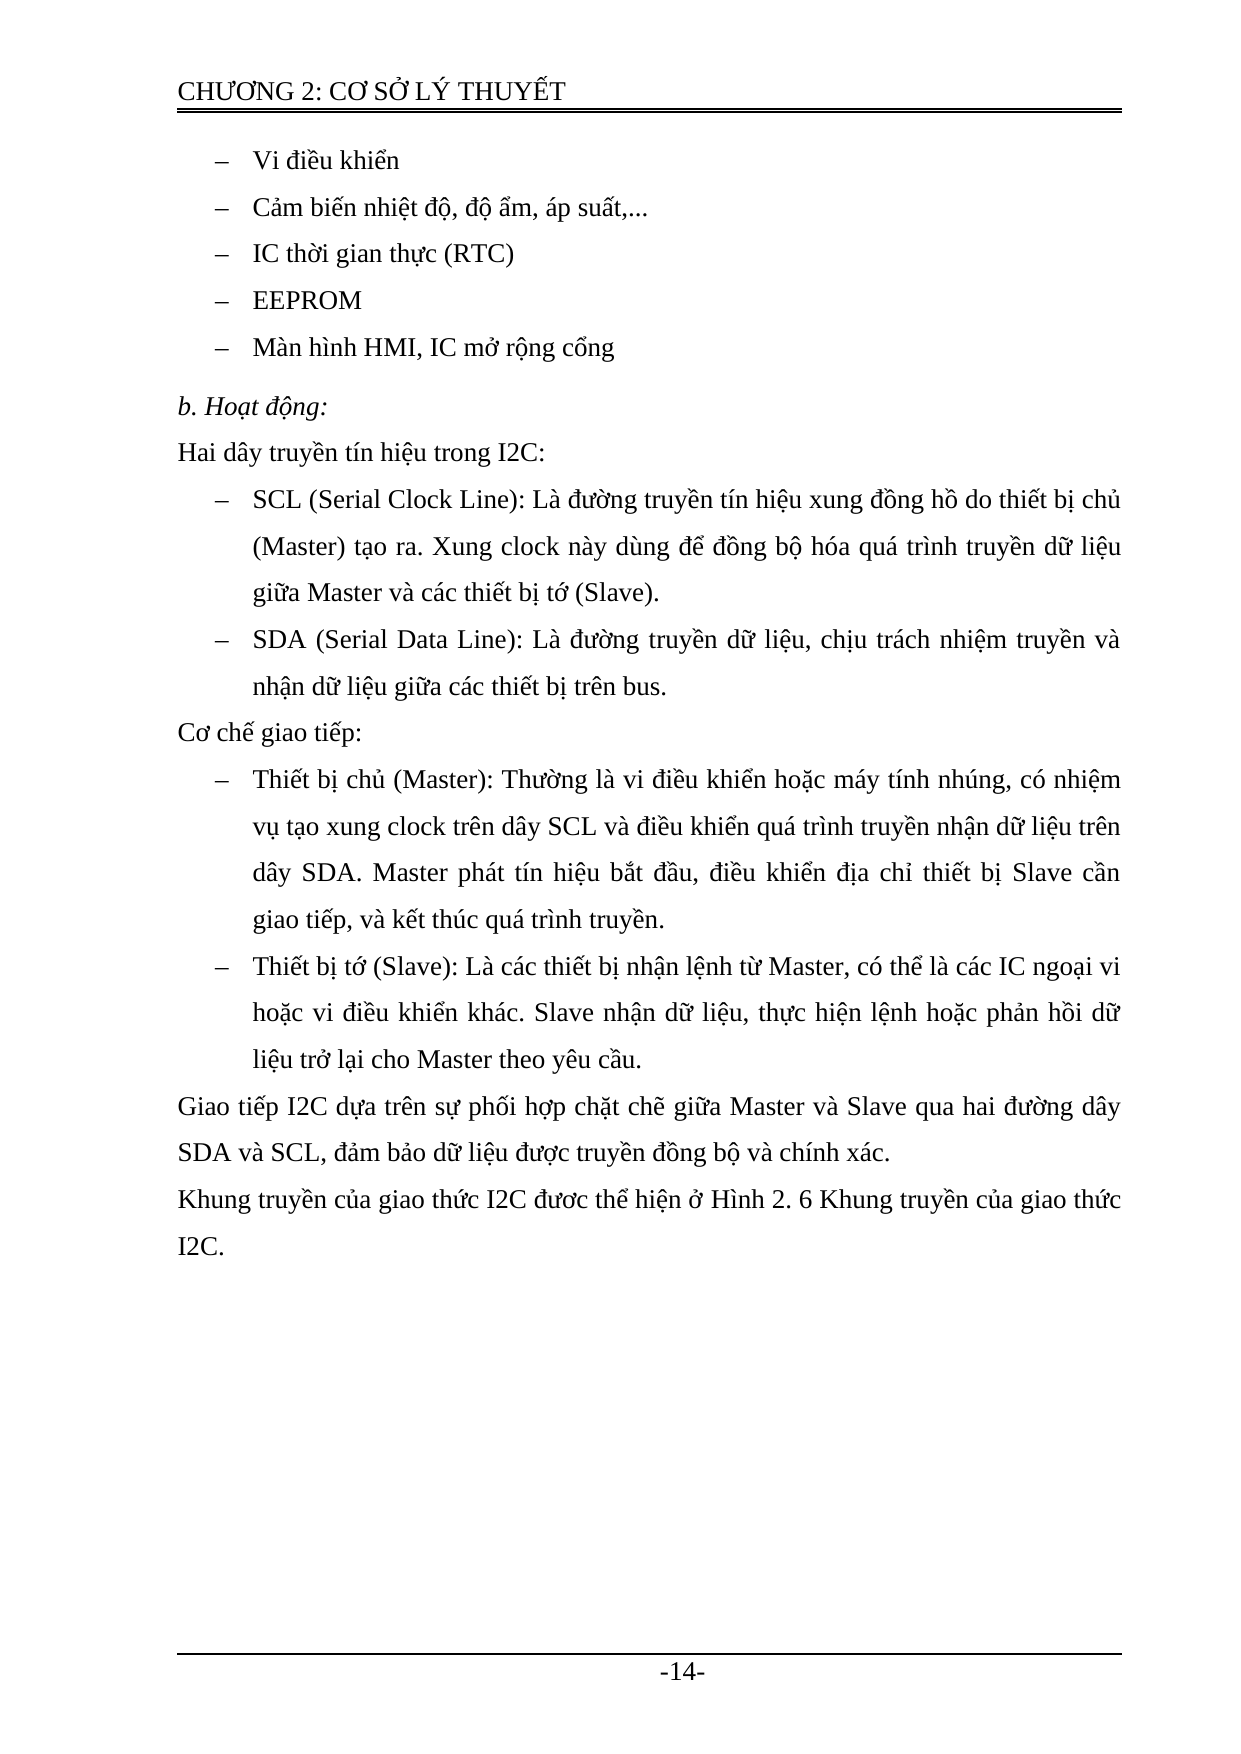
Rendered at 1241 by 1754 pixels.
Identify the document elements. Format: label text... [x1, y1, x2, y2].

list Cảm biến nhiệt độ, độ ẩm, áp suất,... [215, 191, 1122, 222]
subtitle Hoạt động: [177, 390, 1122, 421]
text Giao tiếp I2C dựa trên sự phối hợp chặt chẽ giữa Master và Slave qua hai đường dây SDA và SCL, đảm bảo dữ liệu được truyền đồng bộ và chính xác. [177, 1090, 1122, 1168]
list Vi điều khiển [215, 144, 1122, 175]
list Màn hình HMI, IC mở rộng cổng [215, 331, 1122, 362]
list IC thời gian thực (RTC) [215, 237, 1122, 268]
list SCL (Serial Clock Line): Là đường truyền tín hiệu xung đồng hồ do thiết bị chủ (Master) tạo ra. Xung clock này dùng để đồng bộ hóa quá trình truyền dữ liệu giữa Master và các thiết bị tớ (Slave). [215, 483, 1122, 608]
text Hai dây truyền tín hiệu trong I2C: [177, 437, 1122, 468]
list Thiết bị tớ (Slave): Là các thiết bị nhận lệnh từ Master, có thể là các IC ngoại vi hoặc vi điều khiển khác. Slave nhận dữ liệu, thực hiện lệnh hoặc phản hồi dữ liệu trở lại cho Master theo yêu cầu. [215, 950, 1122, 1074]
list Thiết bị chủ (Master): Thường là vi điều khiển hoặc máy tính nhúng, có nhiệm vụ tạo xung clock trên dây SCL và điều khiển quá trình truyền nhận dữ liệu trên dây SDA. Master phát tín hiệu bắt đầu, điều khiển địa chỉ thiết bị Slave cần giao tiếp, và kết thúc quá trình truyền. [215, 763, 1122, 934]
text Khung truyền của giao thức I2C đươc thể hiện ở Hình 2. 6 [177, 1183, 1122, 1261]
text Cơ chế giao tiếp: [177, 717, 1122, 748]
list SDA (Serial Data Line): Là đường truyền dữ liệu, chịu trách nhiệm truyền và nhận dữ liệu giữa các thiết bị trên bus. [215, 623, 1122, 701]
list EEPROM [215, 284, 1122, 315]
